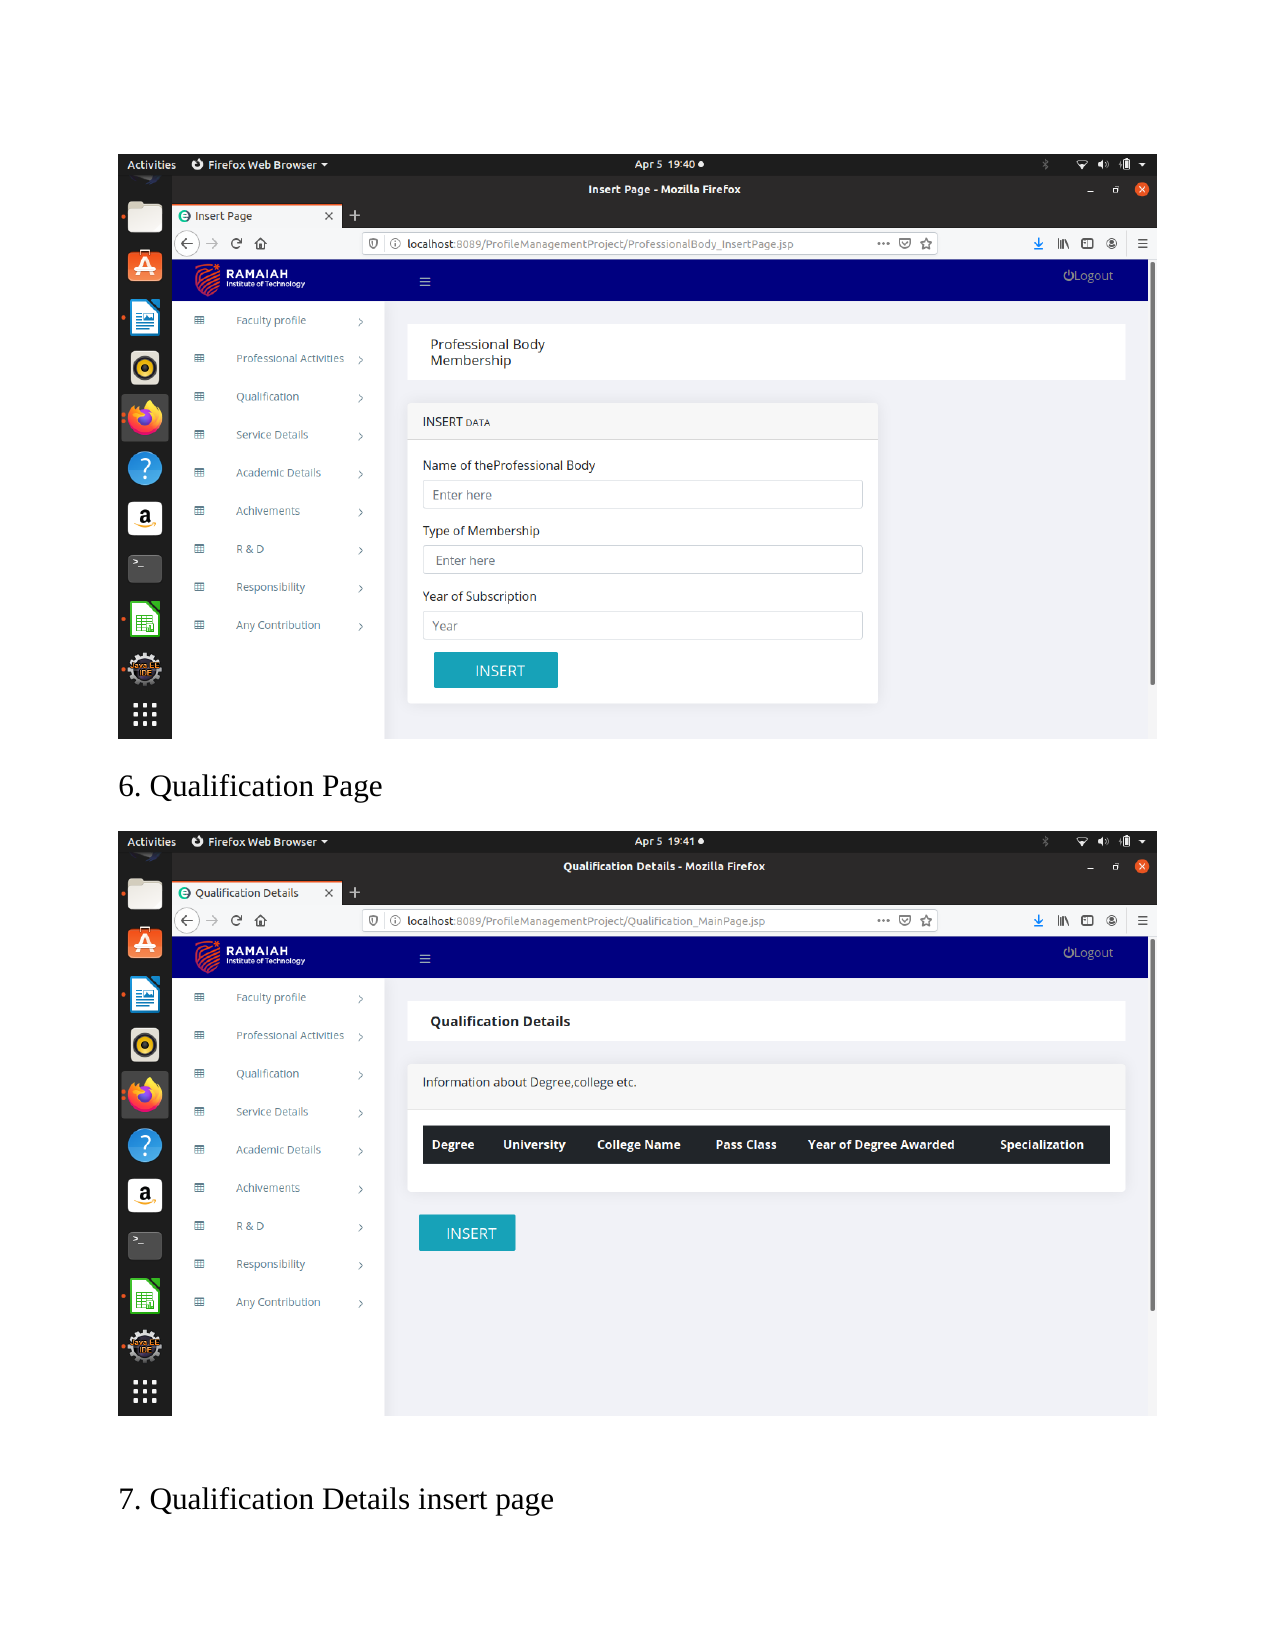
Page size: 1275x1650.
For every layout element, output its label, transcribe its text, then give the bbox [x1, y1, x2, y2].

text 7. Qualification Details insert page [118, 1480, 1157, 1516]
text 6. Qualification Page [118, 767, 1157, 803]
picture [118, 831, 1157, 1416]
picture [118, 154, 1157, 739]
